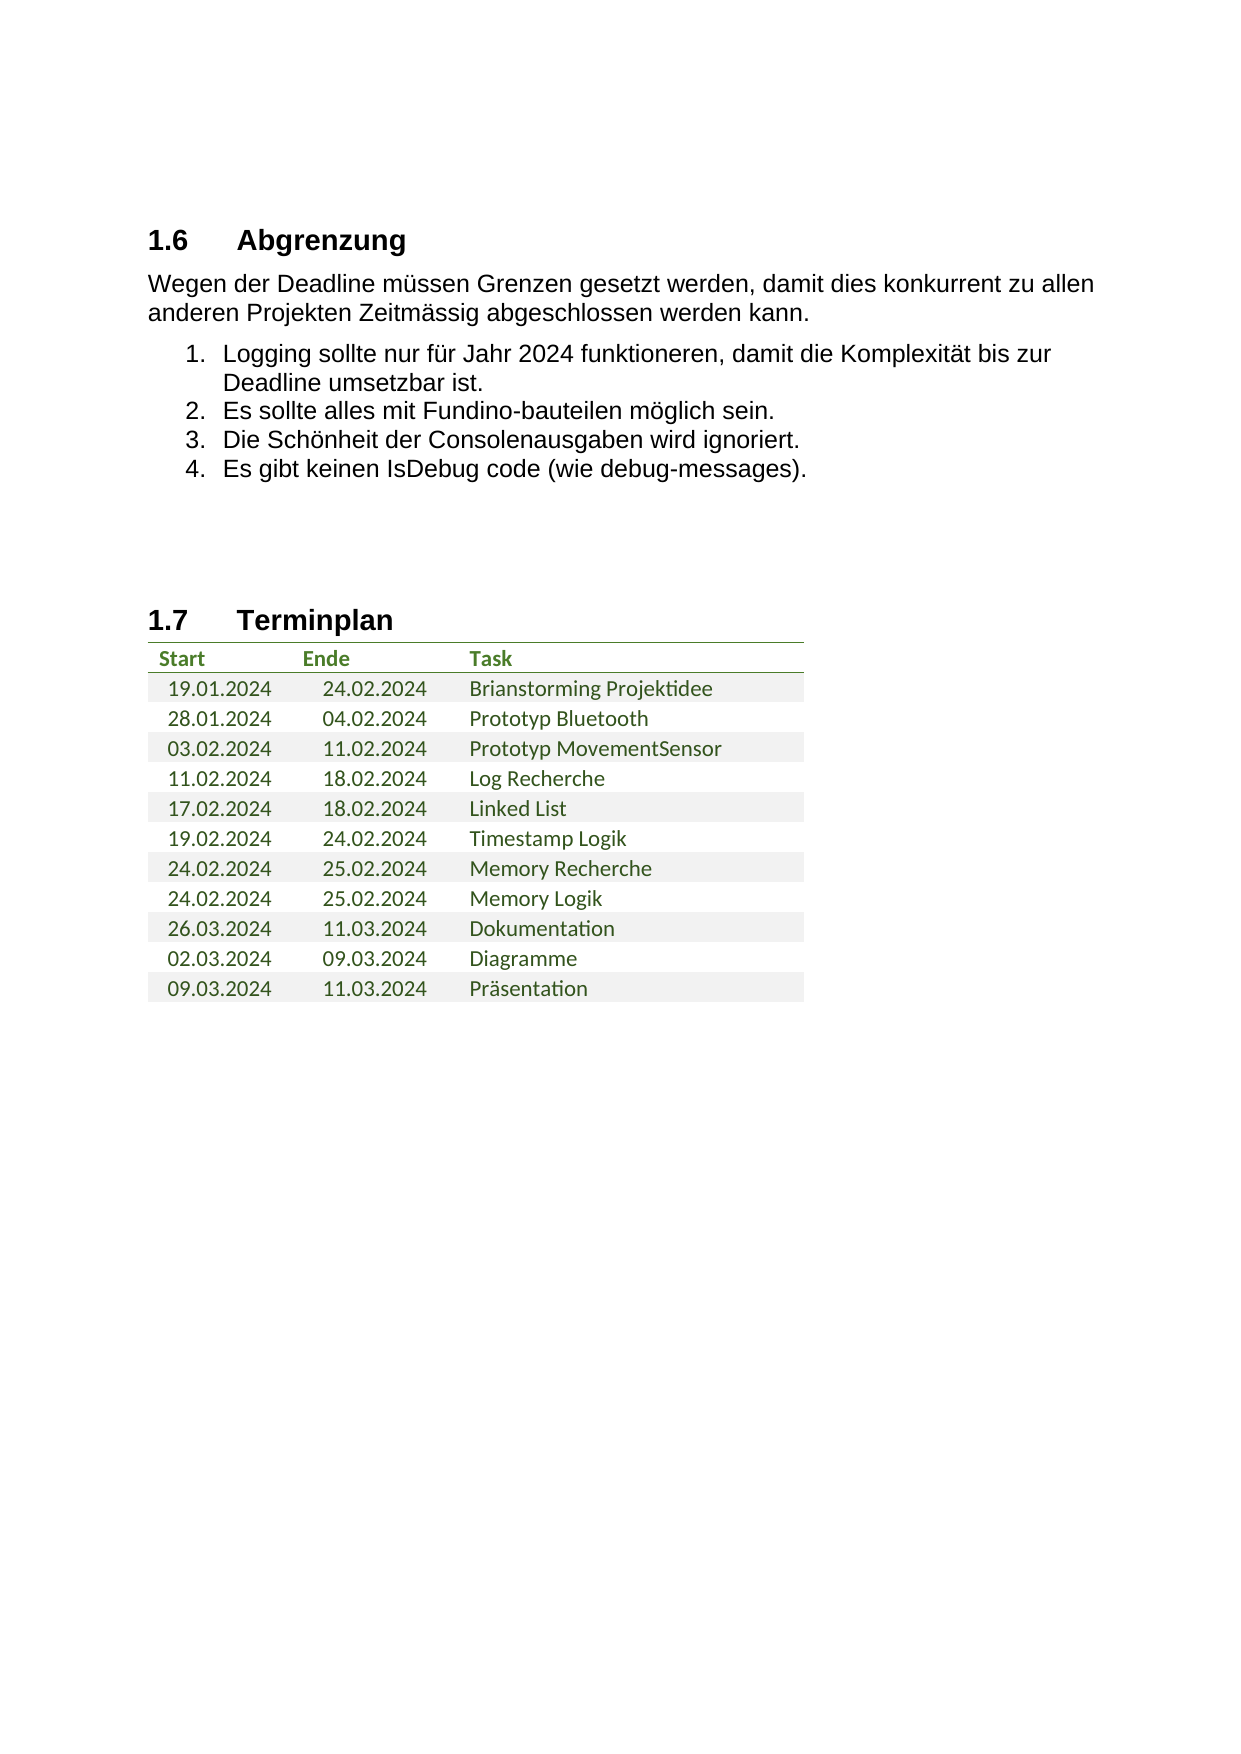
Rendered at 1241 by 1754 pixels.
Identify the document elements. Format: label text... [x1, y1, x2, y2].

table_cell Memory Logik [458, 882, 804, 912]
list Es sollte alles mit Fundino-bauteilen möglich sein. [185, 396, 1152, 425]
table_cell Linked List [458, 792, 804, 822]
table_cell 11.02.2024 [291, 732, 458, 762]
table_cell 18.02.2024 [291, 792, 458, 822]
table_cell 24.02.2024 [291, 822, 458, 852]
table_cell Prototyp MovementSensor [458, 732, 804, 762]
list Die Schönheit der Consolenausgaben wird ignoriert. [185, 425, 1152, 454]
list Es gibt keinen IsDebug code (wie debug-messages). [185, 454, 1152, 482]
table_cell Brianstorming Projektidee [458, 673, 804, 702]
list Logging sollte nur für Jahr 2024 funktioneren, damit die Komplexität bis zur Deadline umsetzbar ist. [185, 339, 1152, 396]
table_cell 11.03.2024 [291, 972, 458, 1002]
table_cell 17.02.2024 [148, 792, 291, 822]
table_cell Präsentation [458, 972, 804, 1002]
table_cell Dokumentation [458, 912, 804, 942]
table_cell 18.02.2024 [291, 762, 458, 792]
table_cell 19.02.2024 [148, 822, 291, 852]
table_cell 28.01.2024 [148, 702, 291, 732]
table_cell 25.02.2024 [291, 882, 458, 912]
subtitle Terminplan [148, 602, 1152, 636]
table_cell Prototyp Bluetooth [458, 702, 804, 732]
table_cell Log Recherche [458, 762, 804, 792]
table_header Ende [291, 643, 458, 672]
table_cell Diagramme [458, 942, 804, 972]
table_cell 11.03.2024 [291, 912, 458, 942]
table_cell 25.02.2024 [291, 852, 458, 882]
table_cell 09.03.2024 [291, 942, 458, 972]
table_cell 02.03.2024 [148, 942, 291, 972]
table_cell 26.03.2024 [148, 912, 291, 942]
table_cell 19.01.2024 [148, 673, 291, 702]
table_cell Memory Recherche [458, 852, 804, 882]
table_cell 04.02.2024 [291, 702, 458, 732]
subtitle Abgrenzung [148, 223, 1152, 256]
table_cell Timestamp Logik [458, 822, 804, 852]
table_cell 11.02.2024 [148, 762, 291, 792]
table_cell 24.02.2024 [291, 673, 458, 702]
table_cell 03.02.2024 [148, 732, 291, 762]
table_cell 09.03.2024 [148, 972, 291, 1002]
text Wegen der Deadline müssen Grenzen gesetzt werden, damit dies konkurrent zu allen anderen Projekten Zeitmässig abgeschlossen werden kann. [148, 269, 1152, 326]
table_cell 24.02.2024 [148, 882, 291, 912]
table_cell 24.02.2024 [148, 852, 291, 882]
table_header Task [458, 643, 804, 672]
table_header Start [148, 643, 291, 672]
